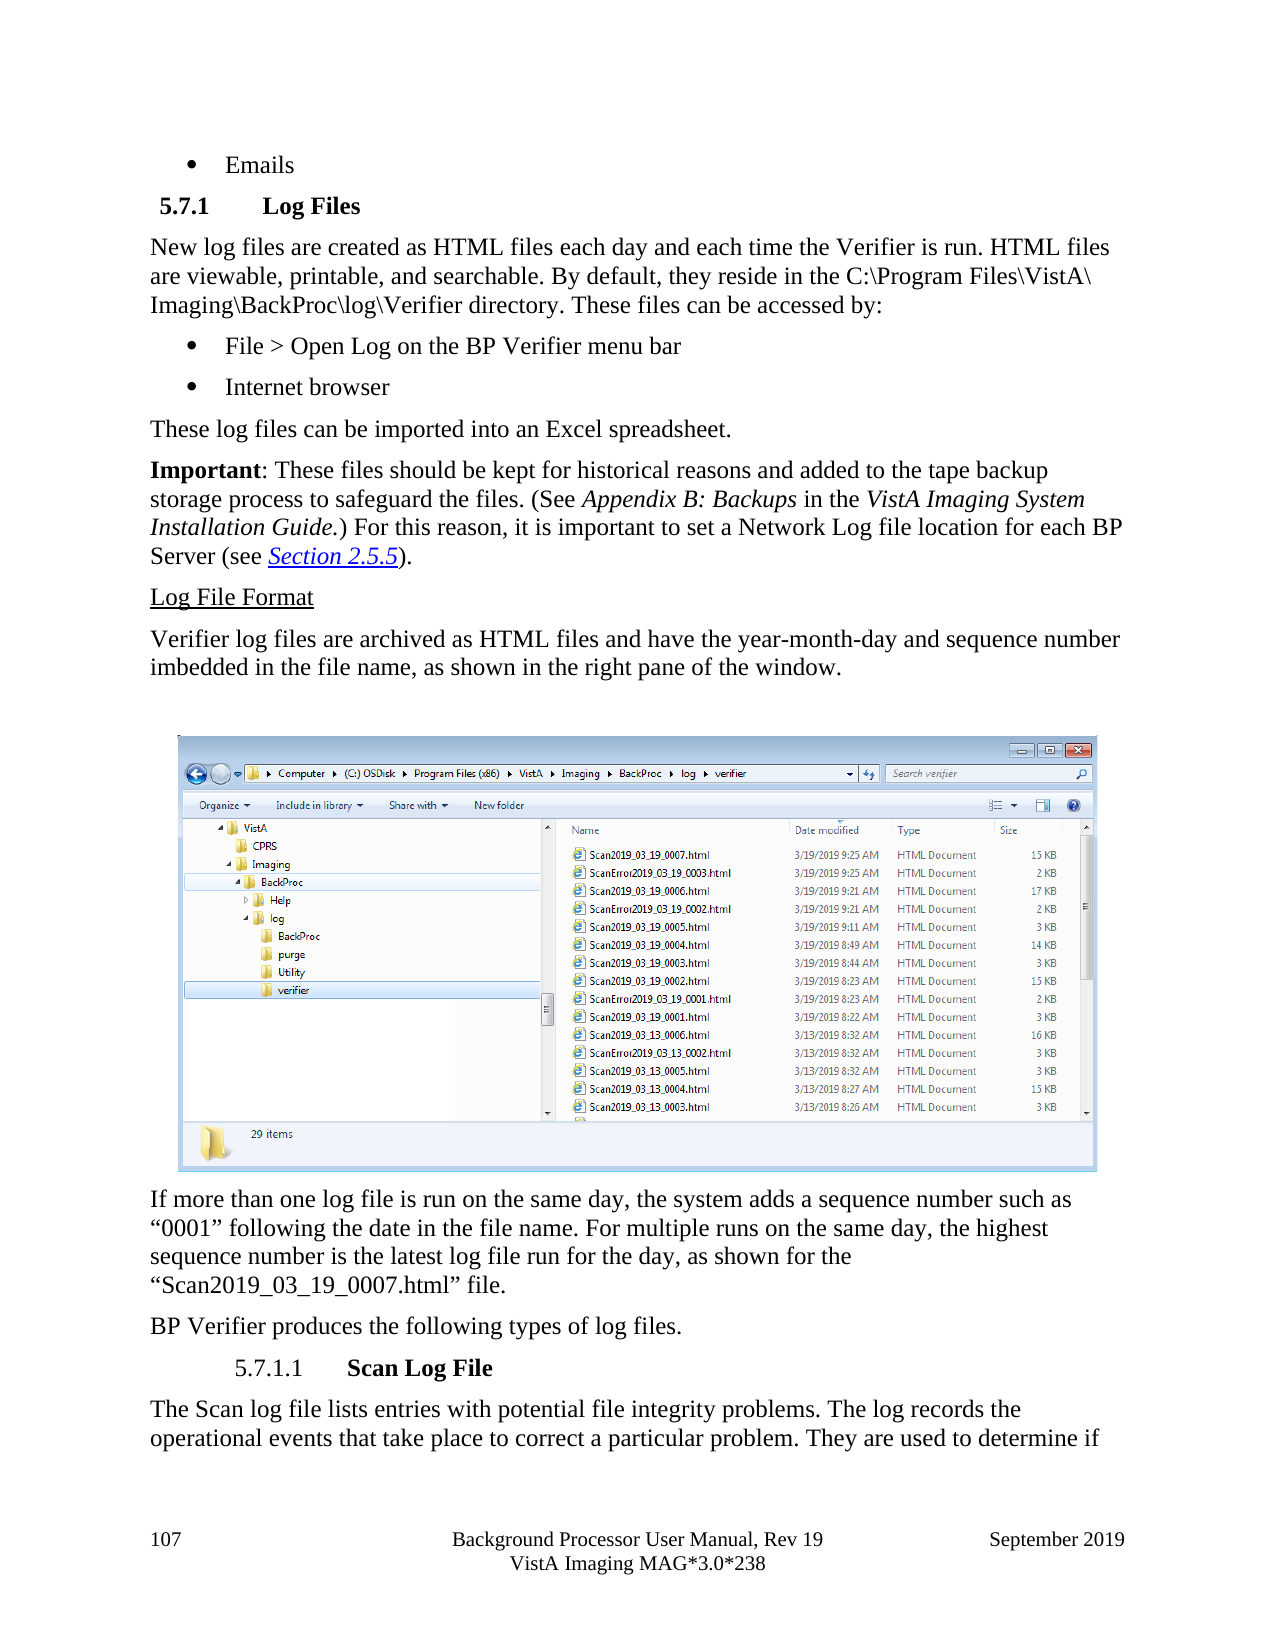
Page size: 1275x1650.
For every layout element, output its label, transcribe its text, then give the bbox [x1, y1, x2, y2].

text New log files are created as HTML files each day and each time the Verifier is run. HTML files are viewable, printable, and searchable. By default, they reside in the C:\Program Files\VistA\Imaging\BackProc\log\Verifier directory. These files can be accessed by: [150, 232, 1125, 319]
subtitle Log Files [159, 191, 1125, 220]
picture [177, 735, 1098, 1172]
list File > Open Log on the BP Verifier menu bar [187, 331, 1125, 360]
list Internet browser [187, 372, 1125, 401]
text Log File Format [150, 582, 1125, 611]
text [150, 1394, 1125, 1451]
text If more than one log file is run on the same day, the system adds a sequence number such as “0001” following the date in the file name. For multiple runs on the same day, the highest sequence number is the latest log file run for the day, as shown for the “Scan2019_03_19_0007.html” file. [150, 1184, 1125, 1299]
text BP Verifier produces the following types of log files. [150, 1311, 1125, 1340]
list Emails [187, 150, 1125, 179]
subtitle Scan Log File [234, 1353, 1125, 1381]
text Verifier log files are archived as HTML files and have the year-month-day and sequence number imbedded in the file name, as shown in the right pane of the window. [150, 624, 1125, 681]
text These log files can be imported into an Excel spreadsheet. [150, 414, 1125, 442]
text Important: These files should be kept for historical reasons and added to the tape backup storage process to safeguard the files. (See Appendix B: Backups in the VistA Imaging System Installation Guide.) For this reason, it is important to set a Network Log file location for each BP Server (see Section 2.5.5). [150, 455, 1125, 570]
